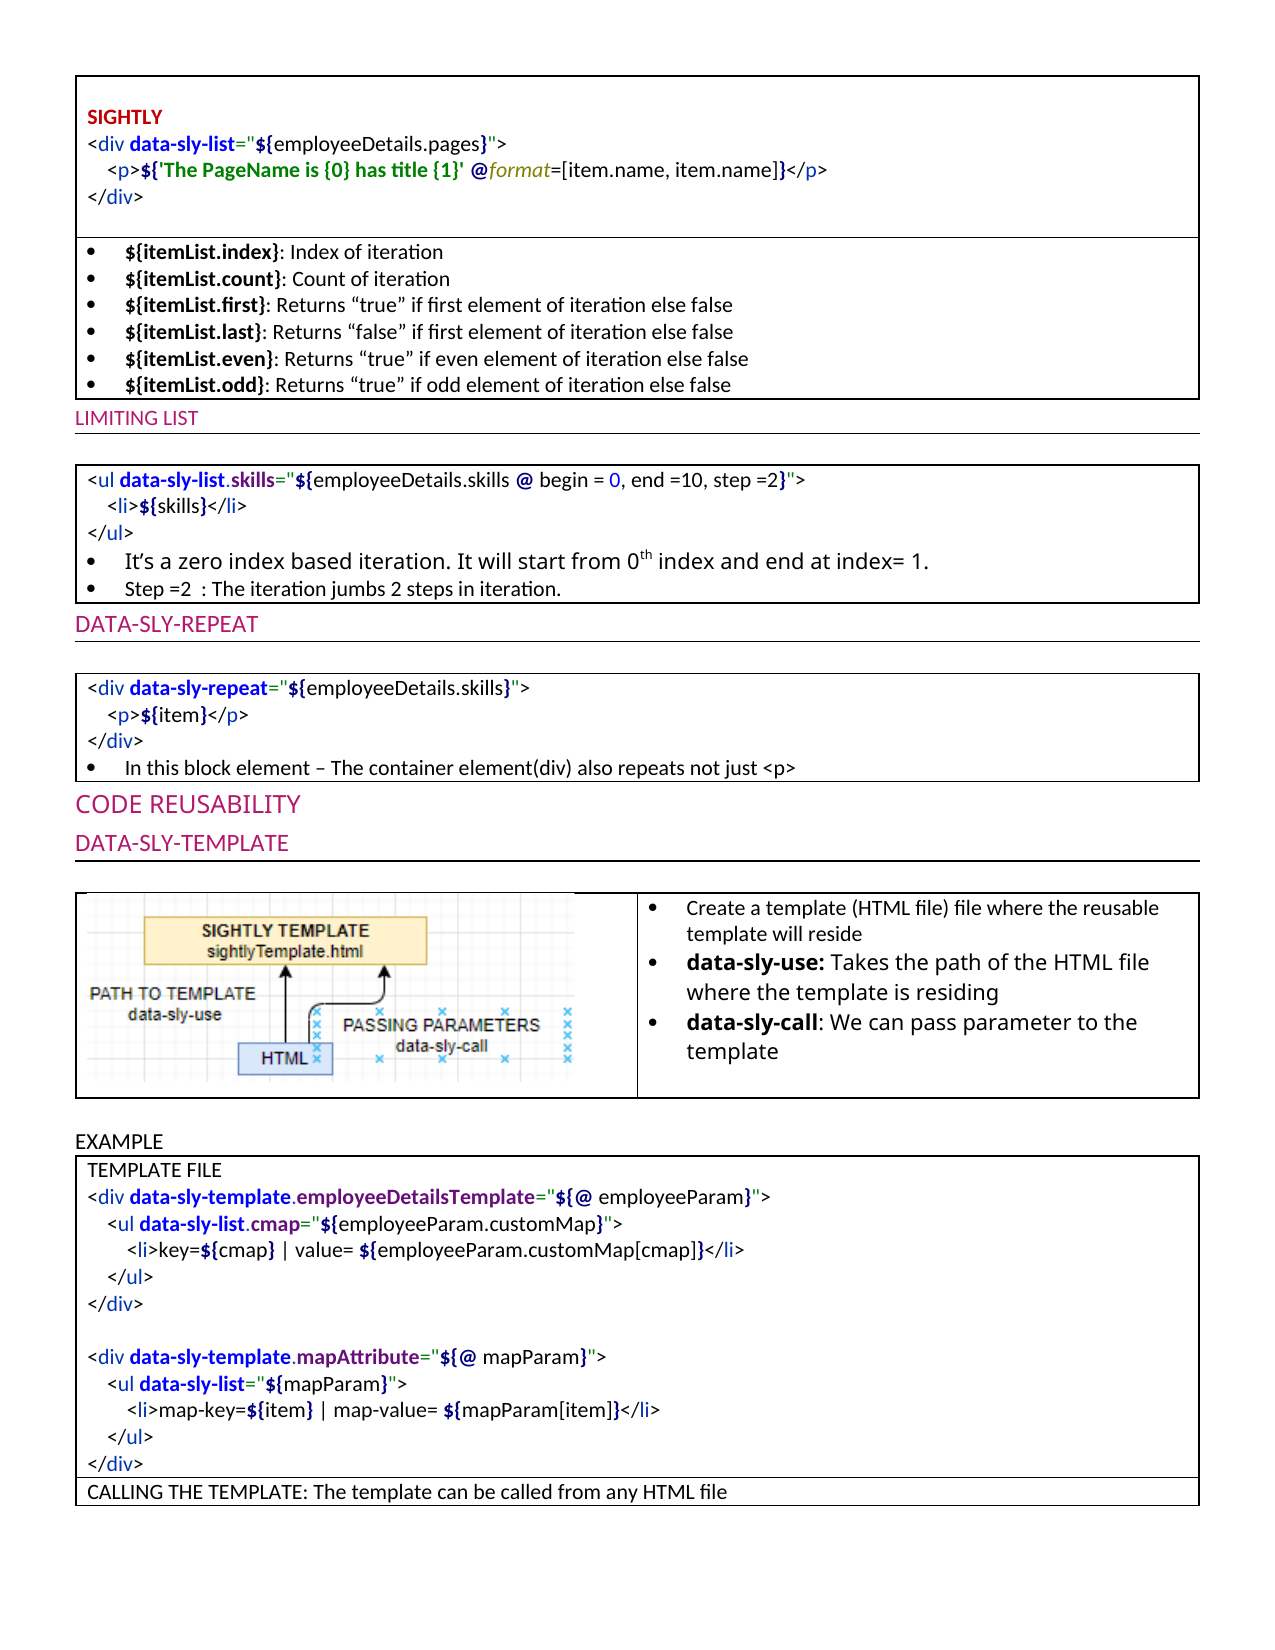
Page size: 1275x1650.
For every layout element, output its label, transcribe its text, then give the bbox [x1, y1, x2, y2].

subtitle LIMITING LIST [75, 404, 1200, 433]
subtitle CODE REUSABILITY [75, 787, 1200, 821]
subtitle DATA-SLY-TEMPLATE [75, 827, 1200, 860]
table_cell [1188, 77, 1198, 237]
picture [87, 893, 575, 1082]
table_header <ul data-sly-list.skills="${employeeDetails.skills @ begin = 0, end =10, step =2}"> <li>${skills}</li> </ul> It’s a zero index based iteration. It will start from 0th index and end at index= 1. Step =2 : The iteration jumbs 2 steps in iteration. [77, 466, 1198, 602]
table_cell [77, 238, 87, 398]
table_header TEMPLATE FILE <div data-sly-template.employeeDetailsTemplate="${@ employeeParam}"> <ul data-sly-list.cmap="${employeeParam.customMap}"> <li>key=${cmap} | value= ${employeeParam.customMap[cmap]}</li> </ul> </div> <div data-sly-template.mapAttribute="${@ mapParam}"> <ul data-sly-list="${mapParam}"> <li>map-key=${item} | map-value= ${mapParam[item]}</li> </ul> </div> [77, 1157, 1198, 1476]
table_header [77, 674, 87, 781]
text EXAMPLE [75, 1127, 1200, 1155]
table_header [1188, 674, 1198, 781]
table_header [77, 894, 637, 1097]
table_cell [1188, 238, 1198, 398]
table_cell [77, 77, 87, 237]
table_header Create a template (HTML file) file where the reusable template will reside data-sly-use: Takes the path of the HTML file where the template is residing data-sly-call: We can pass parameter to the template [638, 894, 1198, 1097]
subtitle DATA-SLY-REPEAT [75, 608, 1200, 641]
